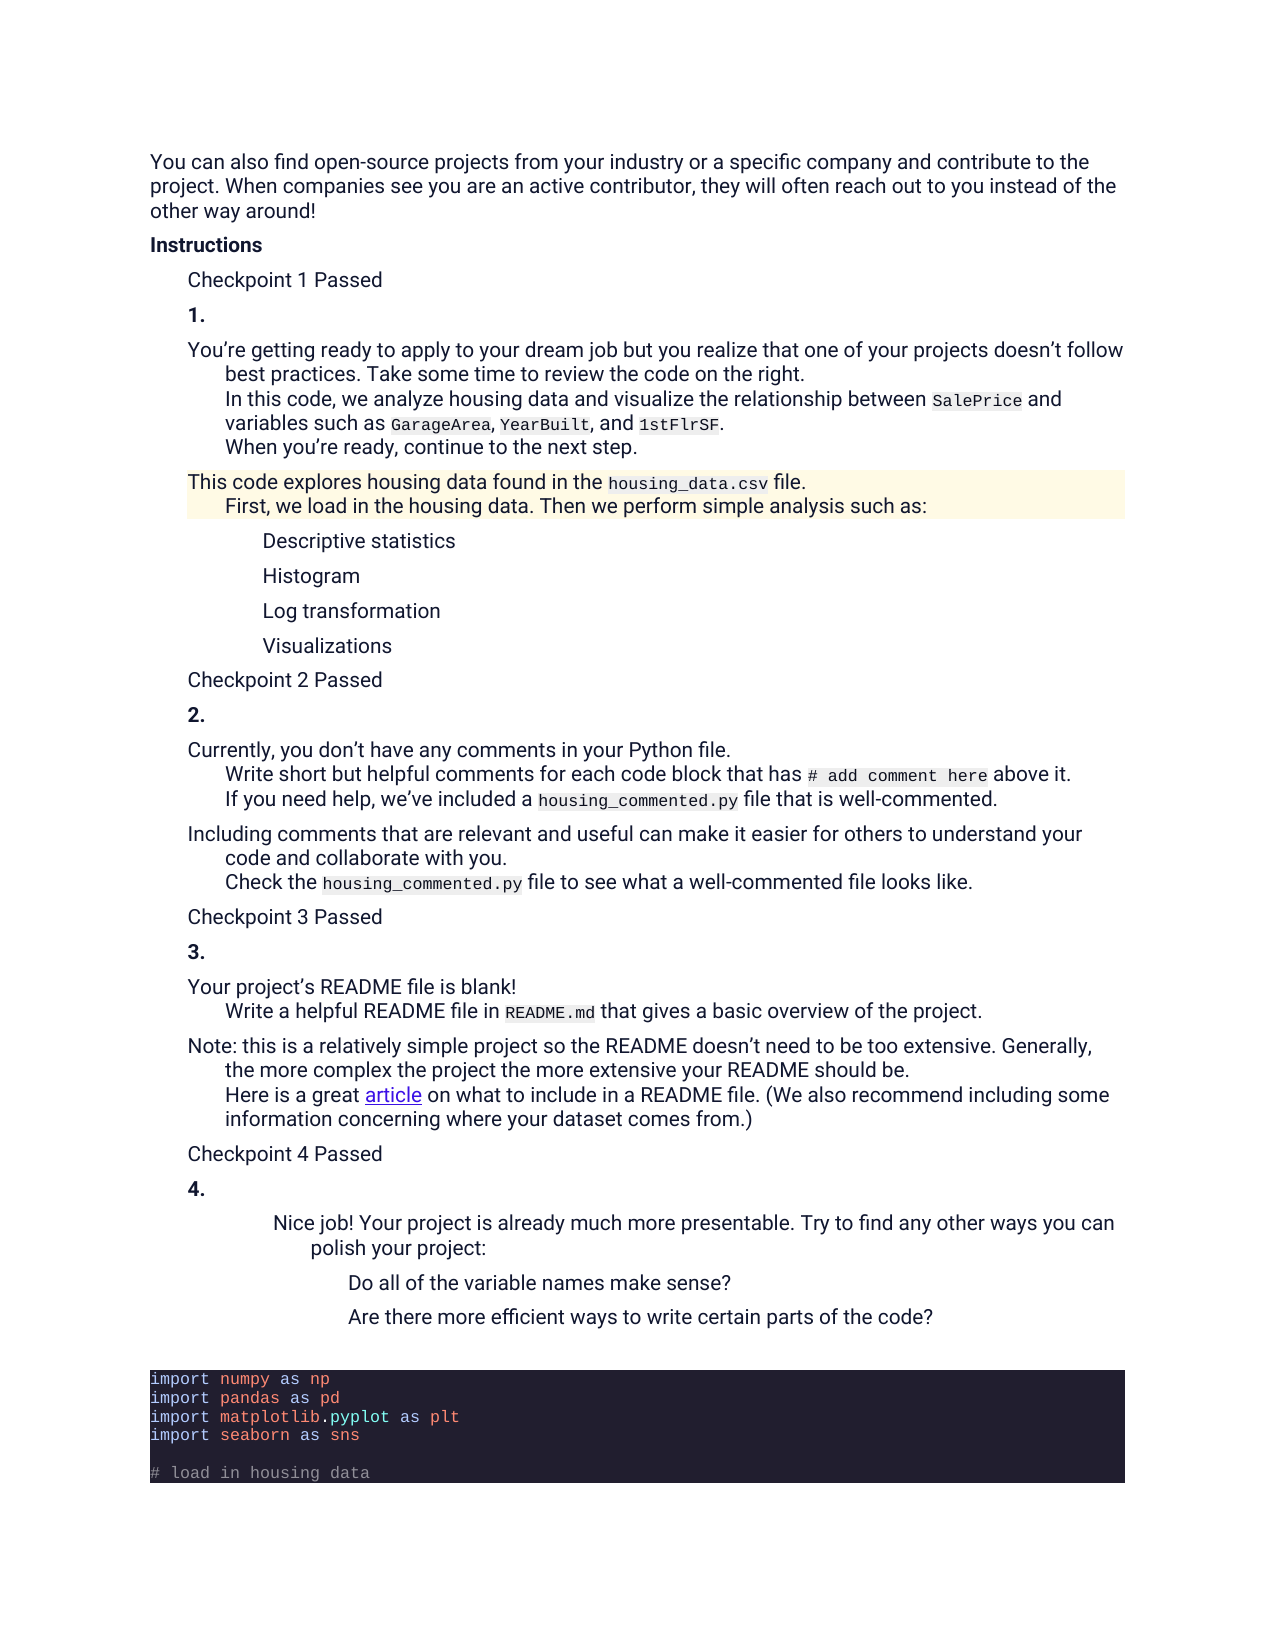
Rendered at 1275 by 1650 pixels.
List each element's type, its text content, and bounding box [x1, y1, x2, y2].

list Your project’s README file is blank! Write a helpful README file in README.md that gives a basic overview of the project. [187, 975, 1125, 1023]
text import numpy as np [150, 1370, 1125, 1389]
list Checkpoint 4 Passed [187, 1142, 1125, 1166]
list This code explores housing data found in the housing_data.csv file. First, we load in the housing data. Then we perform simple analysis such as: [187, 470, 1125, 519]
text Instructions [150, 233, 1125, 258]
text You can also find open-source projects from your industry or a specific company and contribute to the project. When companies see you are an active contributor, they will often reach out to you instead of the other way around! [150, 150, 1125, 223]
text # load in housing data [150, 1465, 1125, 1483]
list Note: this is a relatively simple project so the README doesn’t need to be too extensive. Generally, the more complex the project the more extensive your README should be. Here is a great article on what to include in a README file. (We also recommend including some information concerning where your dataset comes from.) [187, 1034, 1125, 1131]
list Descriptive statistics [262, 529, 1125, 554]
list Checkpoint 3 Passed [187, 905, 1125, 929]
list Visualizations [262, 634, 1125, 658]
list Currently, you don’t have any comments in your Python file. Write short but helpful comments for each code block that has # add comment here above it. If you need help, we’ve included a housing_commented.py file that is well-commented. [187, 738, 1125, 811]
list Checkpoint 1 Passed [187, 268, 1125, 293]
text import seaborn as sns [150, 1427, 1125, 1446]
list Nice job! Your project is already much more presentable. Try to find any other ways you can polish your project: [273, 1211, 1125, 1260]
list 1. [187, 303, 1125, 327]
list Are there more efficient ways to write certain parts of the code? [348, 1305, 1125, 1330]
list Do all of the variable names make sense? [348, 1271, 1125, 1295]
list 2. [187, 703, 1125, 728]
list Histogram [262, 564, 1125, 588]
list Checkpoint 2 Passed [187, 668, 1125, 693]
text import matplotlib.pyplot as plt [150, 1408, 1125, 1427]
list 3. [187, 940, 1125, 964]
list You’re getting ready to apply to your dream job but you realize that one of your projects doesn’t follow best practices. Take some time to review the code on the right. In this code, we analyze housing data and visualize the relationship between SalePrice and variables such as GarageArea, YearBuilt, and 1stFlrSF. When you’re ready, continue to the next step. [187, 338, 1125, 460]
list Log transformation [262, 599, 1125, 623]
list 4. [187, 1177, 1125, 1201]
list Including comments that are relevant and useful can make it easier for others to understand your code and collaborate with you. Check the housing_commented.py file to see what a well-commented file looks like. [187, 822, 1125, 895]
text import pandas as pd [150, 1389, 1125, 1408]
